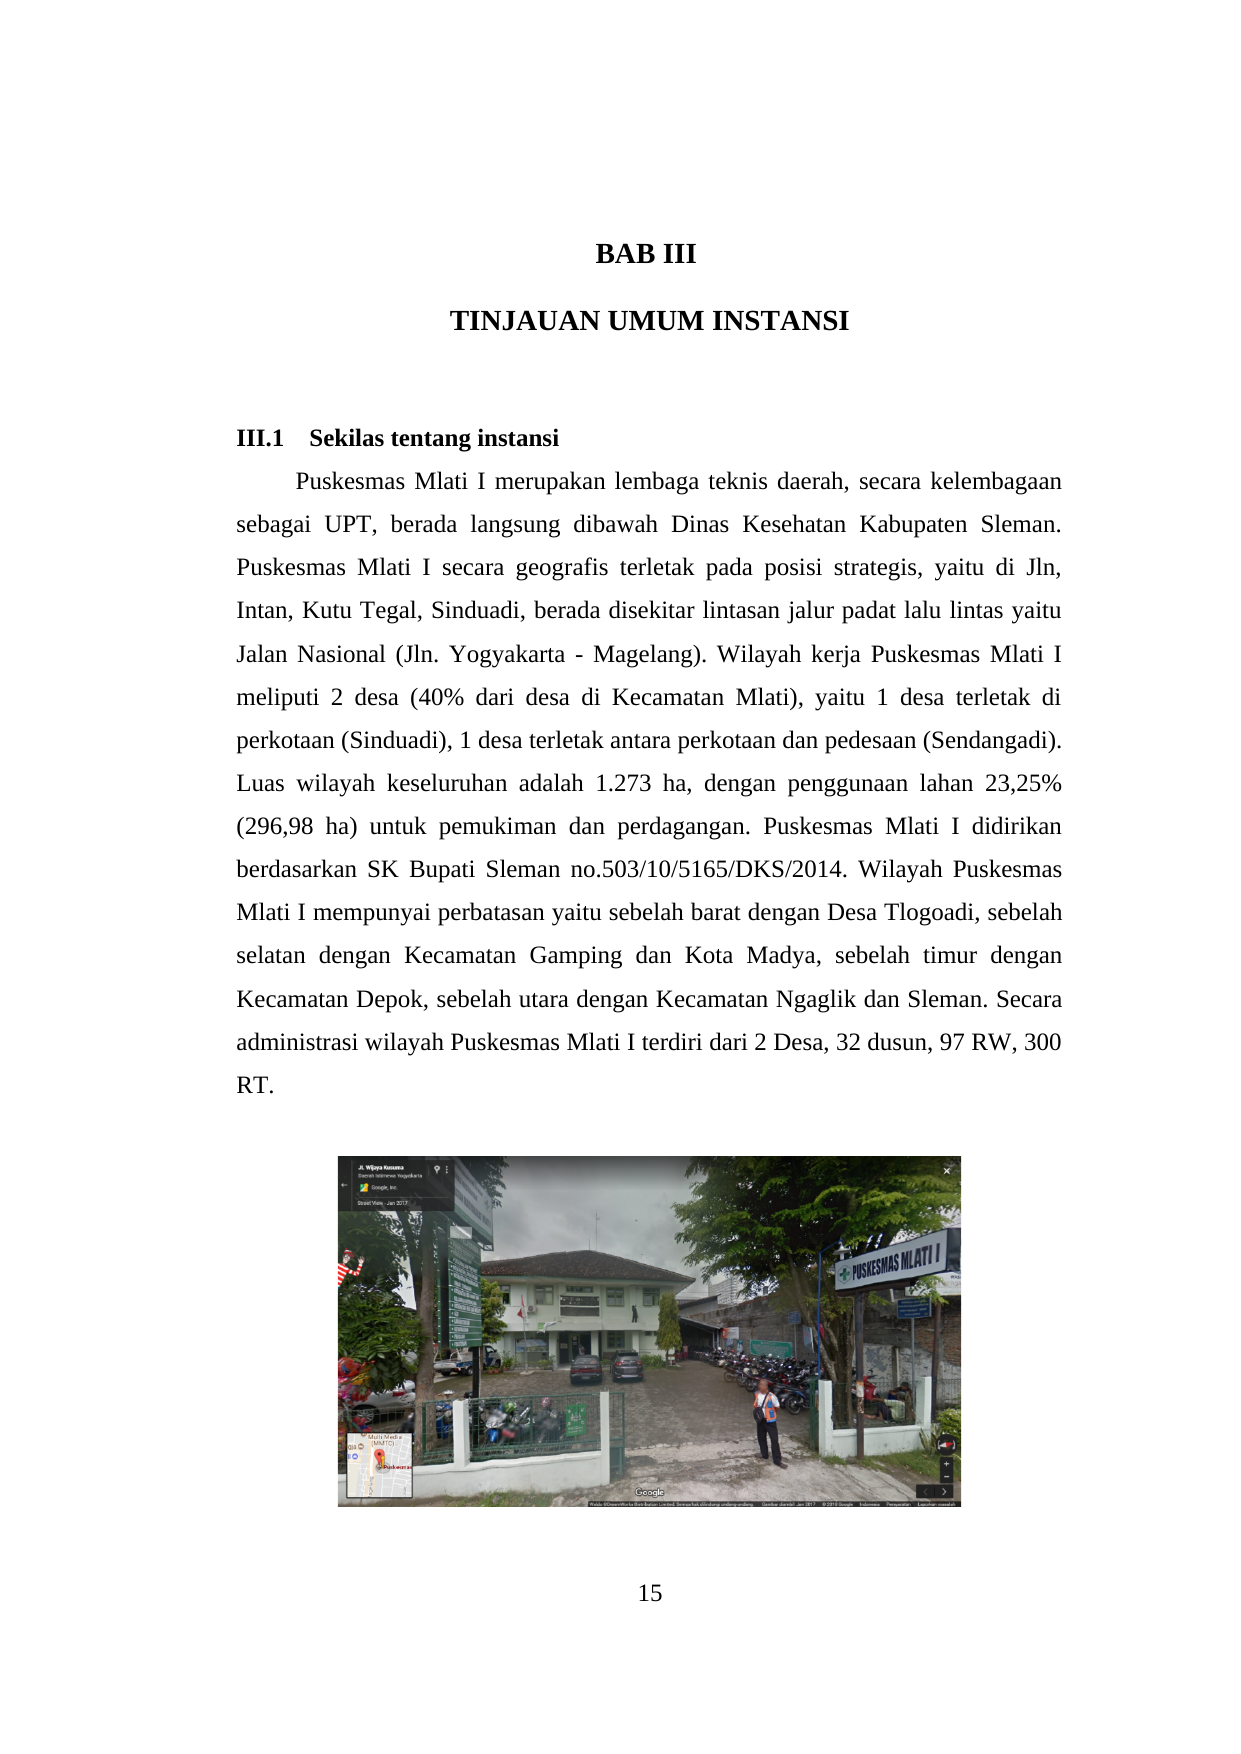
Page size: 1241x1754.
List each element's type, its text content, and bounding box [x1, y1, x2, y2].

subtitle Sekilas tentang instansi [236, 423, 1063, 452]
picture [337, 1156, 962, 1507]
subtitle TINJAUAN UMUM INSTANSI [236, 270, 1063, 337]
list Puskesmas Mlati I merupakan lembaga teknis daerah, secara kelembagaan sebagai UPT, berada langsung dibawah Dinas Kesehatan Kabupaten Sleman. Puskesmas Mlati I secara geografis terletak pada posisi strategis, yaitu di Jln, Intan, Kutu Tegal, Sinduadi, berada disekitar lintasan jalur padat lalu lintas yaitu Jalan Nasional (Jln. Yogyakarta - Magelang). Wilayah kerja Puskesmas Mlati I meliputi 2 desa (40% dari desa di Kecamatan Mlati), yaitu 1 desa terletak di perkotaan (Sinduadi), 1 desa terletak antara perkotaan dan pedesaan (Sendangadi). Luas wilayah keseluruhan adalah 1.273 ha, dengan penggunaan lahan 23,25% (296,98 ha) untuk pemukiman dan perdagangan. Puskesmas Mlati I didirikan berdasarkan SK Bupati Sleman no.503/10/5165/DKS/2014. Wilayah Puskesmas Mlati I mempunyai perbatasan yaitu sebelah barat dengan Desa Tlogoadi, sebelah selatan dengan Kecamatan Gamping dan Kota Madya, sebelah timur dengan Kecamatan Depok, sebelah utara dengan Kecamatan Ngaglik dan Sleman. Secara administrasi wilayah Puskesmas Mlati I terdiri dari 2 Desa, 32 dusun, 97 RW, 300 RT. [236, 466, 1063, 1099]
